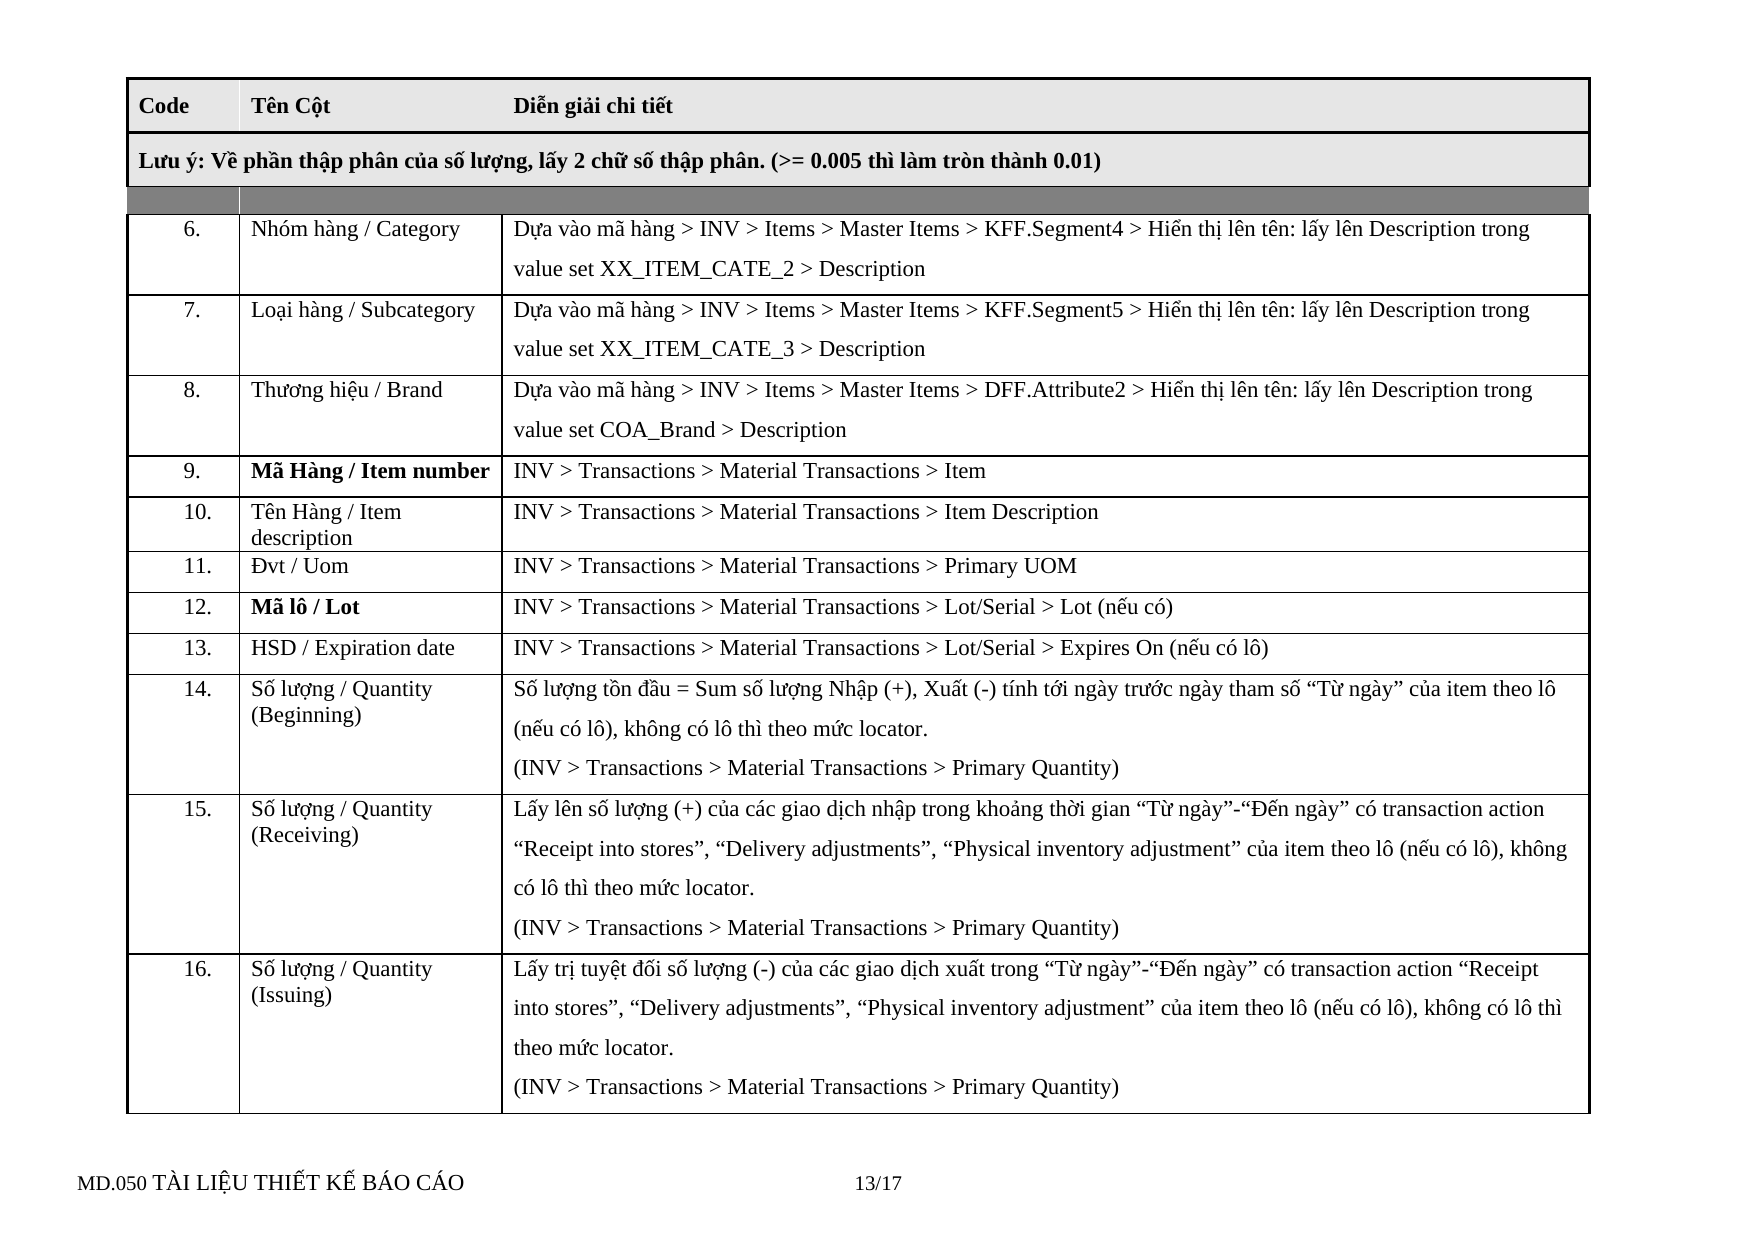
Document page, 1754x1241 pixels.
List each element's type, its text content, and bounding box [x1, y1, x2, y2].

table_cell Tên Hàng / Item description [240, 498, 501, 551]
table_cell [129, 376, 239, 455]
table_cell Mã Hàng / Item number [240, 457, 501, 496]
table_cell [129, 675, 239, 794]
table_cell Mã lô / Lot [240, 593, 501, 633]
table_cell Lấy lên số lượng (+) của các giao dịch nhập trong khoảng thời gian “Từ ngày”-“Đến ngày” có transaction action “Receipt into stores”, “Delivery adjustments”, “Physical inventory adjustment” của item theo lô (nếu có lô), không có lô thì theo mức locator. (INV > Transactions > Material Transactions > Primary Quantity) [503, 795, 1588, 953]
table_header Code [129, 80, 239, 131]
table_cell Loại hàng / Subcategory [240, 296, 501, 375]
table_cell INV > Transactions > Material Transactions > Lot/Serial > Expires On (nếu có lô) [503, 634, 1588, 674]
table_header Diễn giải chi tiết [502, 80, 1588, 131]
table_cell [129, 955, 239, 1113]
table_cell [129, 457, 239, 496]
table_cell Dựa vào mã hàng > INV > Items > Master Items > KFF.Segment5 > Hiển thị lên tên: lấy lên Description trong value set XX_ITEM_CATE_3 > Description [503, 296, 1588, 375]
table_cell Dựa vào mã hàng > INV > Items > Master Items > KFF.Segment4 > Hiển thị lên tên: lấy lên Description trong value set XX_ITEM_CATE_2 > Description [503, 215, 1588, 294]
table_cell HSD / Expiration date [240, 634, 501, 674]
table_cell Số lượng / Quantity (Issuing) [240, 955, 501, 1113]
table_cell Số lượng tồn đầu = Sum số lượng Nhập (+), Xuất (-) tính tới ngày trước ngày tham số “Từ ngày” của item theo lô (nếu có lô), không có lô thì theo mức locator. (INV > Transactions > Material Transactions > Primary Quantity) [503, 675, 1588, 794]
table_cell Số lượng / Quantity (Receiving) [240, 795, 501, 953]
table_cell [129, 634, 239, 674]
table_cell Lưu ý: Về phần thập phân của số lượng, lấy 2 chữ số thập phân. (>= 0.005 thì làm tròn thành 0.01) [129, 134, 1588, 186]
table_cell [129, 593, 239, 633]
table_cell INV > Transactions > Material Transactions > Item Description [503, 498, 1588, 551]
table_cell Lấy trị tuyệt đối số lượng (-) của các giao dịch xuất trong “Từ ngày”-“Đến ngày” có transaction action “Receipt into stores”, “Delivery adjustments”, “Physical inventory adjustment” của item theo lô (nếu có lô), không có lô thì theo mức locator. (INV > Transactions > Material Transactions > Primary Quantity) [503, 955, 1588, 1113]
table_cell INV > Transactions > Material Transactions > Primary UOM [503, 552, 1588, 592]
table_cell INV > Transactions > Material Transactions > Lot/Serial > Lot (nếu có) [503, 593, 1588, 633]
table_cell [129, 552, 239, 592]
table_header Tên Cột [240, 80, 502, 131]
table_cell [129, 215, 239, 294]
table_cell [127, 187, 239, 214]
table_cell Số lượng / Quantity (Beginning) [240, 675, 501, 794]
table_cell [240, 187, 502, 214]
table_cell Thương hiệu / Brand [240, 376, 501, 455]
table_cell [502, 187, 1589, 214]
table_cell Đvt / Uom [240, 552, 501, 592]
table_cell [129, 795, 239, 953]
table_cell [129, 498, 239, 551]
table_cell Dựa vào mã hàng > INV > Items > Master Items > DFF.Attribute2 > Hiển thị lên tên: lấy lên Description trong value set COA_Brand > Description [503, 376, 1588, 455]
table_cell [129, 296, 239, 375]
table_cell Nhóm hàng / Category [240, 215, 501, 294]
table_cell INV > Transactions > Material Transactions > Item [503, 457, 1588, 496]
